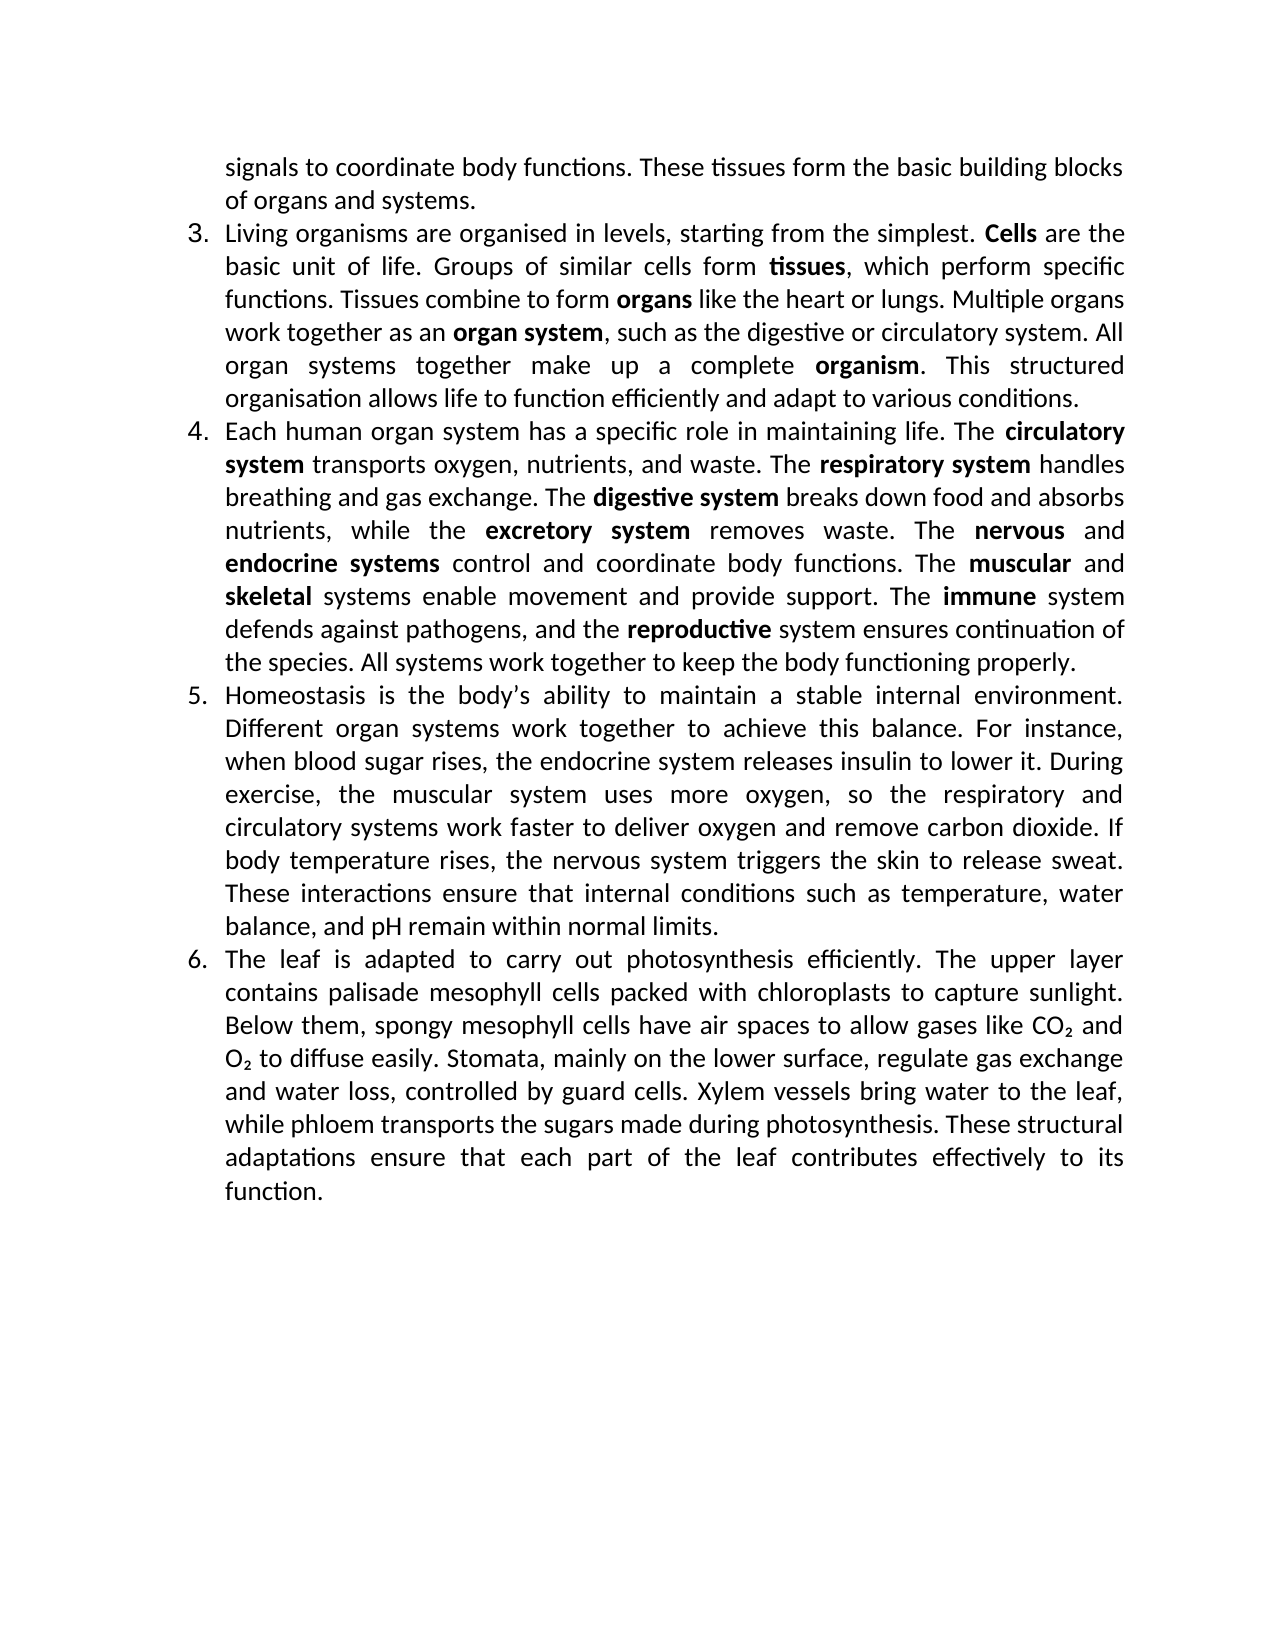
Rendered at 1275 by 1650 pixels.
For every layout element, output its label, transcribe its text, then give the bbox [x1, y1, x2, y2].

list Living organisms are organised in levels, starting from the simplest. Cells are the basic unit of life. Groups of similar cells form tissues, which perform specific functions. Tissues combine to form organs like the heart or lungs. Multiple organs work together as an organ system, such as the digestive or circulatory system. All organ systems together make up a complete organism. This structured organisation allows life to function efficiently and adapt to various conditions. [187, 216, 1125, 414]
list Each human organ system has a specific role in maintaining life. The circulatory system transports oxygen, nutrients, and waste. The respiratory system handles breathing and gas exchange. The digestive system breaks down food and absorbs nutrients, while the excretory system removes waste. The nervous and endocrine systems control and coordinate body functions. The muscular and skeletal systems enable movement and provide support. The immune system defends against pathogens, and the reproductive system ensures continuation of the species. All systems work together to keep the body functioning properly. [187, 414, 1125, 678]
list The leaf is adapted to carry out photosynthesis efficiently. The upper layer contains palisade mesophyll cells packed with chloroplasts to capture sunlight. Below them, spongy mesophyll cells have air spaces to allow gases like CO₂ and O₂ to diffuse easily. Stomata, mainly on the lower surface, regulate gas exchange and water loss, controlled by guard cells. Xylem vessels bring water to the leaf, while phloem transports the sugars made during photosynthesis. These structural adaptations ensure that each part of the leaf contributes effectively to its function. [187, 942, 1125, 1233]
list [187, 150, 1125, 216]
list Homeostasis is the body’s ability to maintain a stable internal environment. Different organ systems work together to achieve this balance. For instance, when blood sugar rises, the endocrine system releases insulin to lower it. During exercise, the muscular system uses more oxygen, so the respiratory and circulatory systems work faster to deliver oxygen and remove carbon dioxide. If body temperature rises, the nervous system triggers the skin to release sweat. These interactions ensure that internal conditions such as temperature, water balance, and pH remain within normal limits. [187, 678, 1125, 942]
